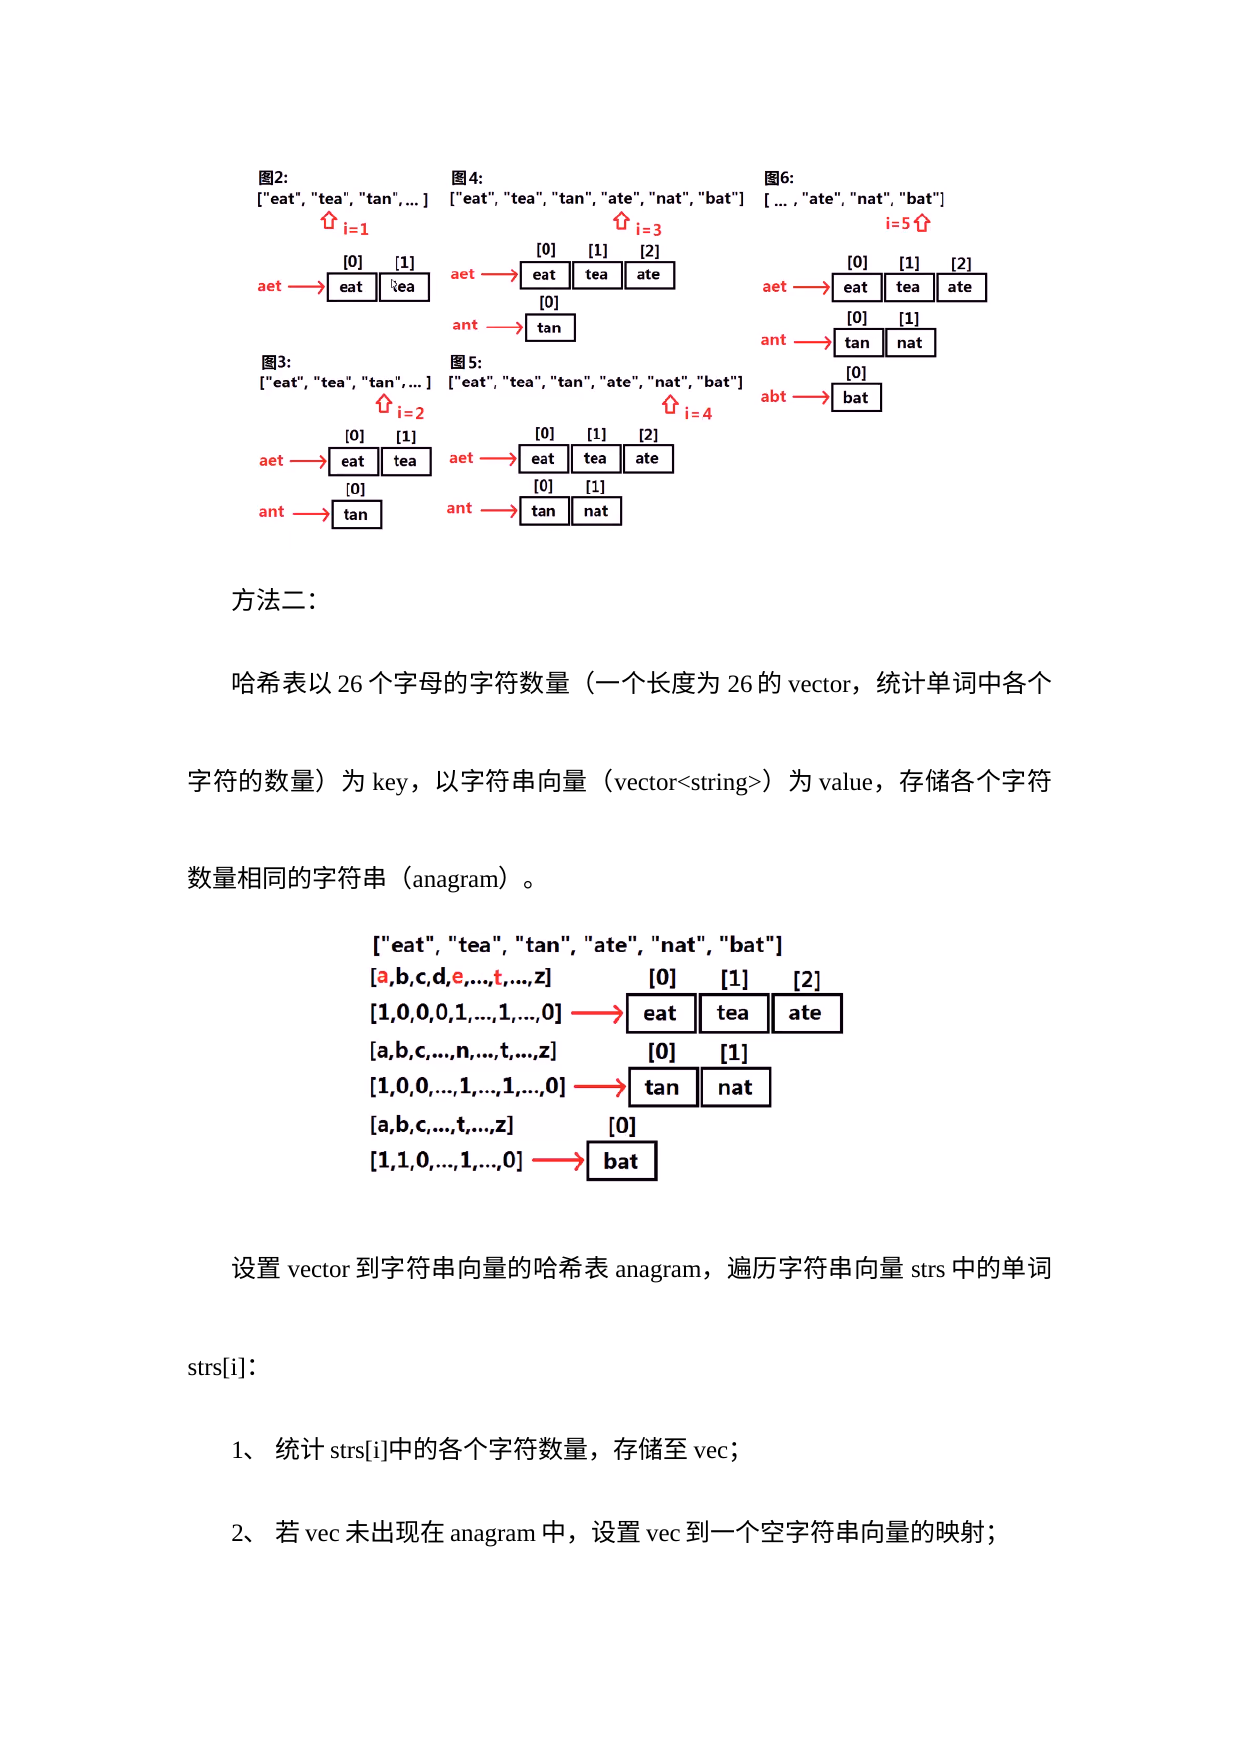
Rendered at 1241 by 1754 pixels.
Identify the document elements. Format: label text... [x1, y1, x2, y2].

picture [248, 162, 992, 549]
text 方法二： [187, 566, 1053, 631]
list 统计strs[i]中的各个字符数量，存储至vec； [231, 1415, 1053, 1480]
picture [363, 927, 877, 1190]
text 设置vector到字符串向量的哈希表anagram，遍历字符串向量strs中的单词strs[i]： [187, 1234, 1053, 1397]
text 哈希表以26个字母的字符数量（一个长度为26的vector，统计单词中各个字符的数量）为key，以字符串向量（vector<string>）为value，存储各个字符数量相同的字符串（anagram）。 [187, 649, 1053, 909]
list 若vec未出现在anagram中，设置vec到一个空字符串向量的映射； [231, 1498, 1053, 1563]
